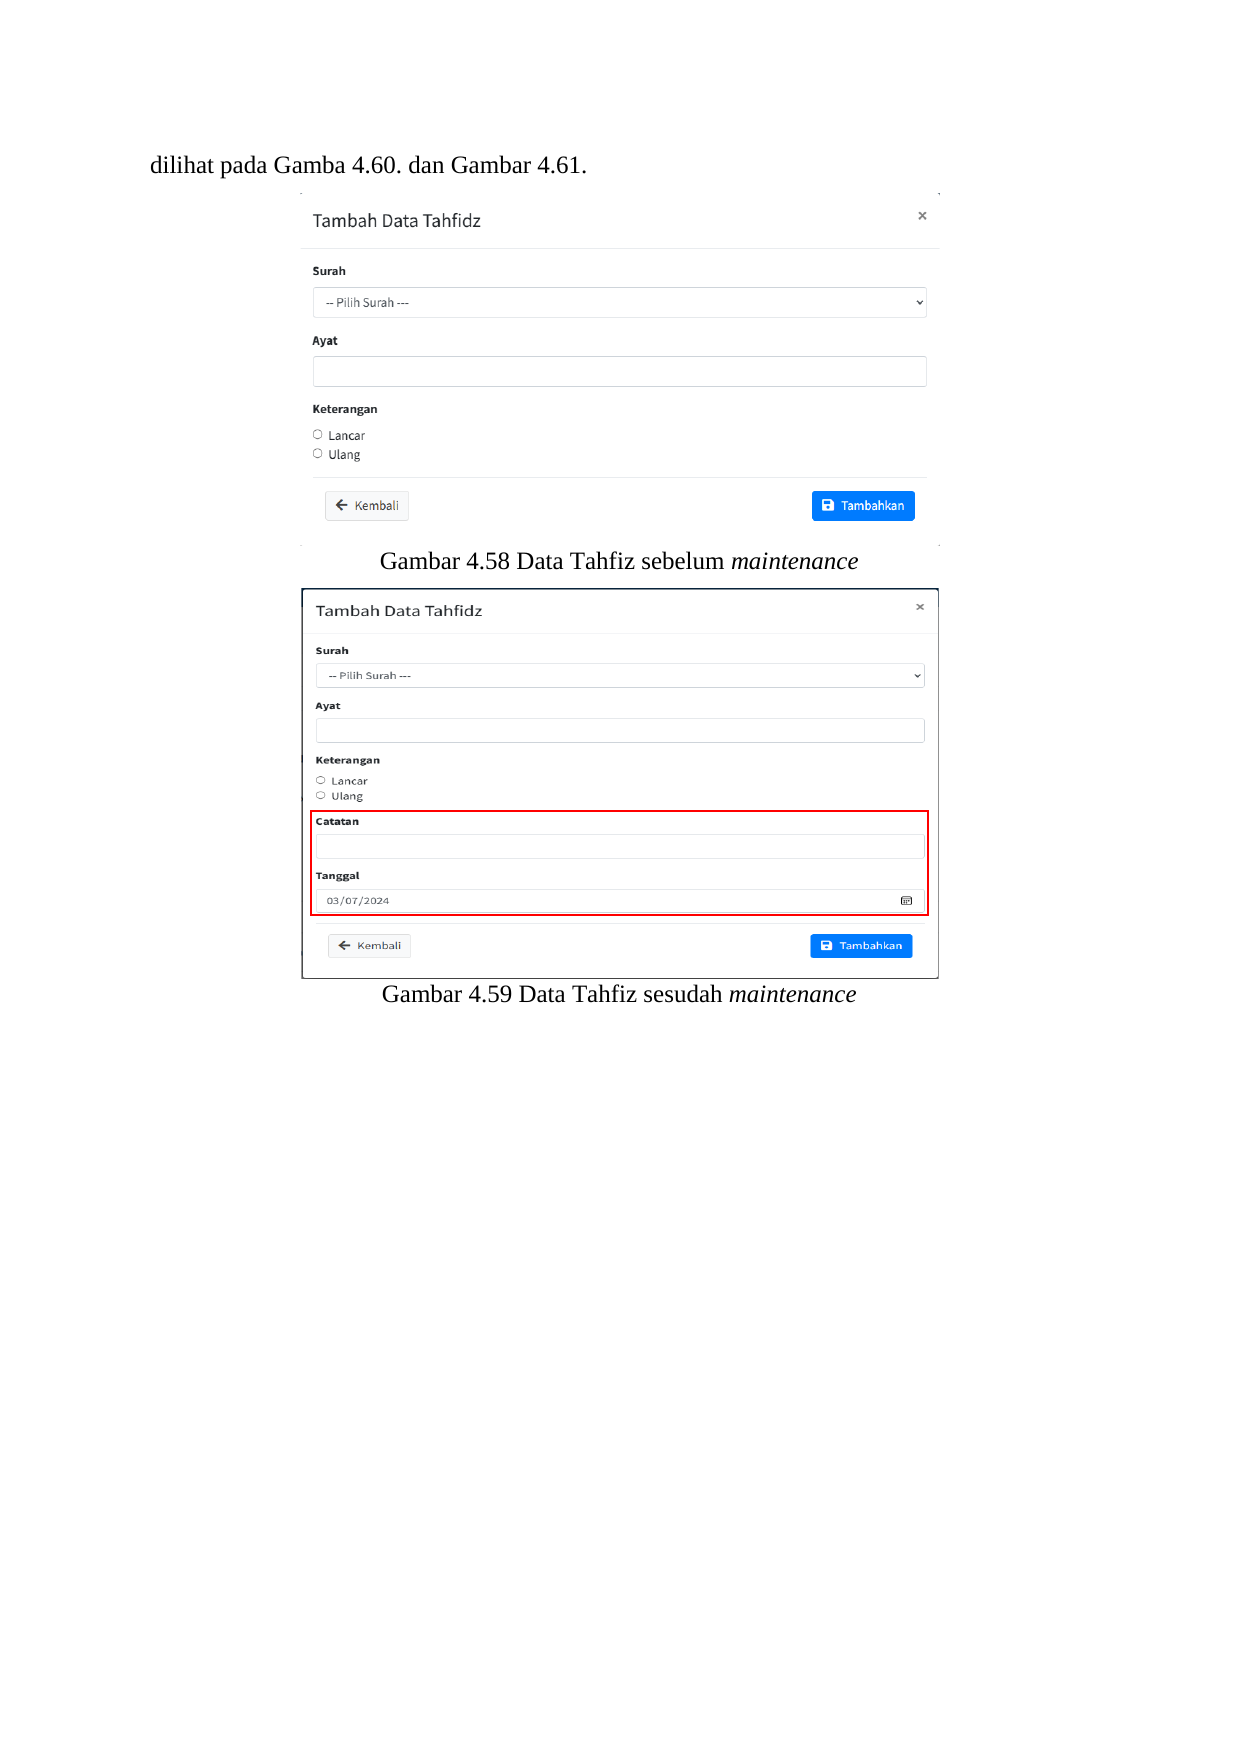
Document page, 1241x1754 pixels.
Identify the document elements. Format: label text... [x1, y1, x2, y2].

picture [300, 193, 940, 546]
text Gambar 4.59 Data Tahfiz sesudah maintenance [150, 979, 1090, 1007]
picture [301, 588, 939, 979]
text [150, 150, 1090, 179]
text Gambar 4.58 Data Tahfiz sebelum maintenance [150, 546, 1090, 574]
